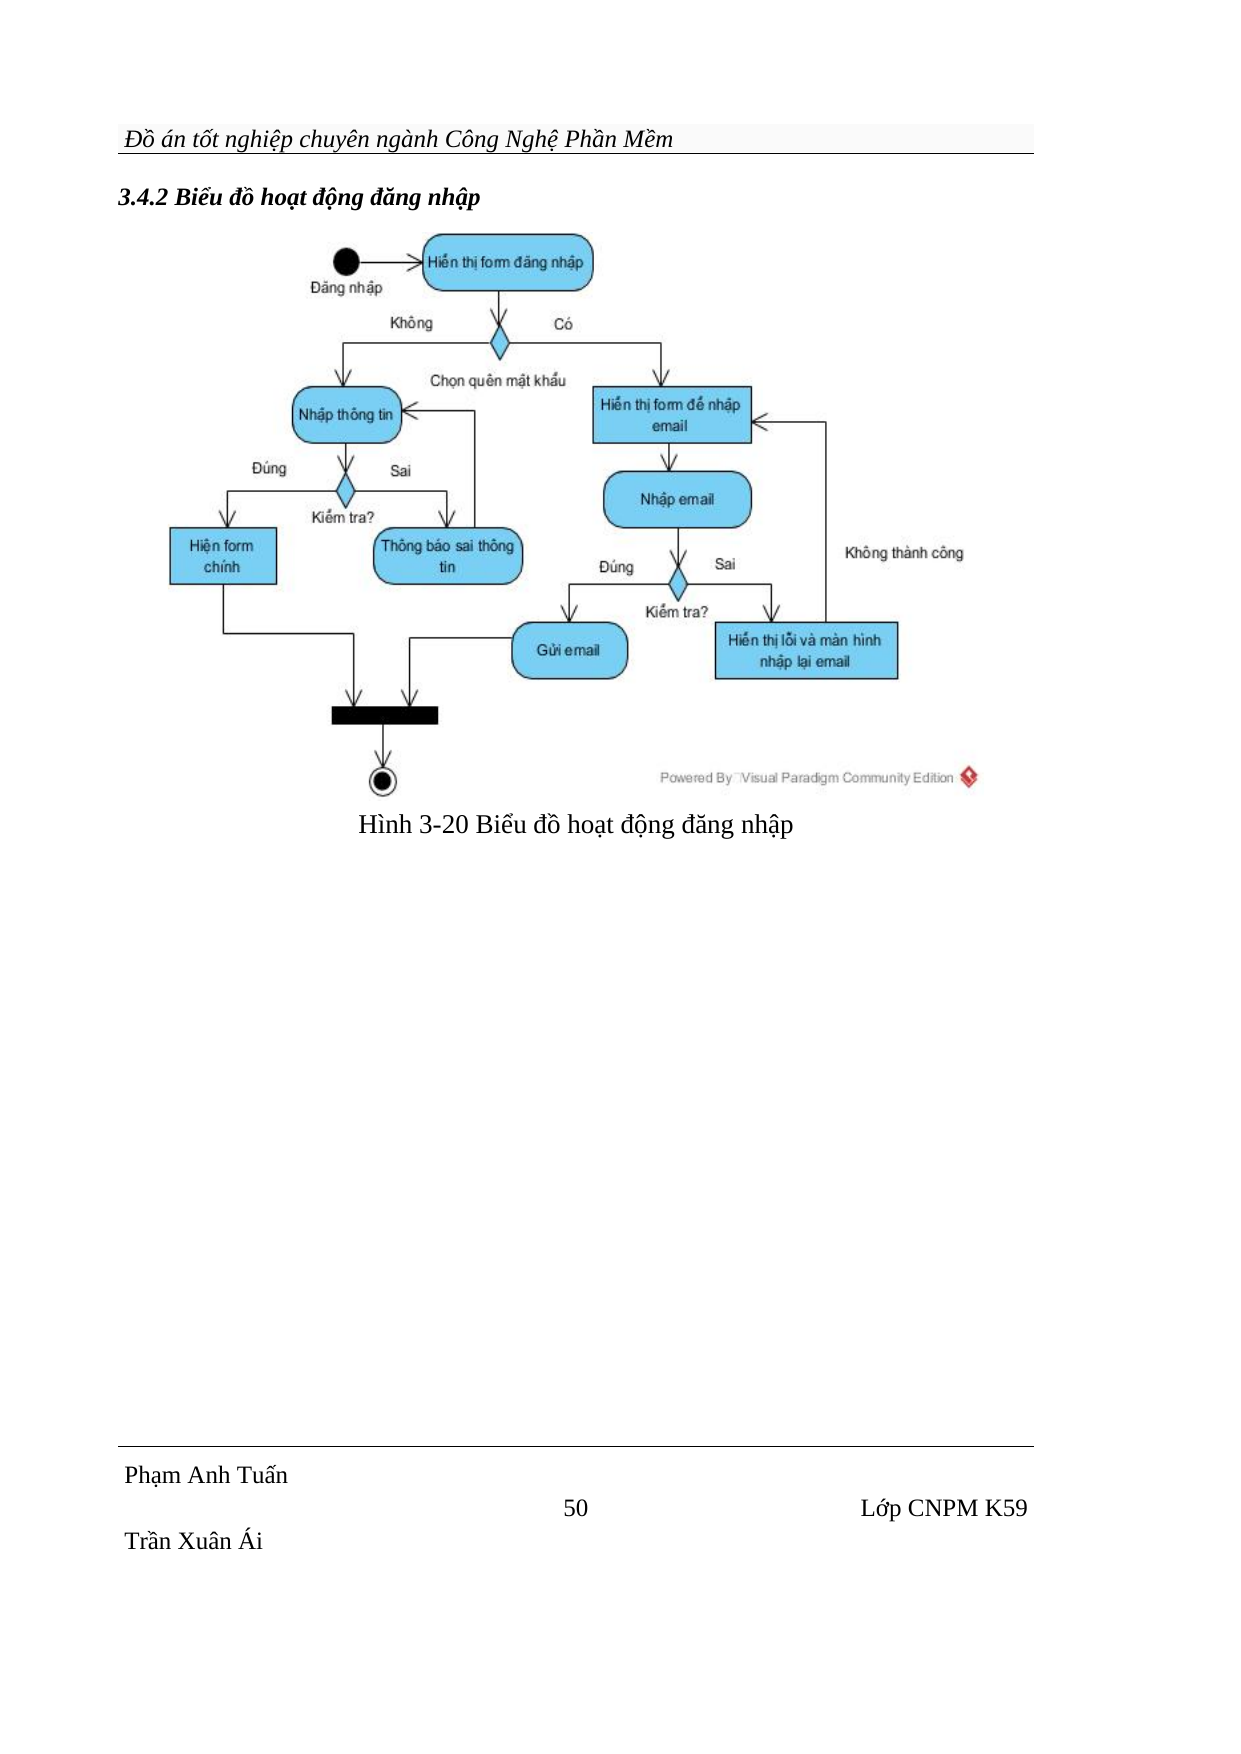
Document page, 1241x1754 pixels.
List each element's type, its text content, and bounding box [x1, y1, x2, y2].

subtitle Biểu đồ hoạt động đăng nhập [118, 182, 1033, 211]
picture [167, 232, 985, 801]
